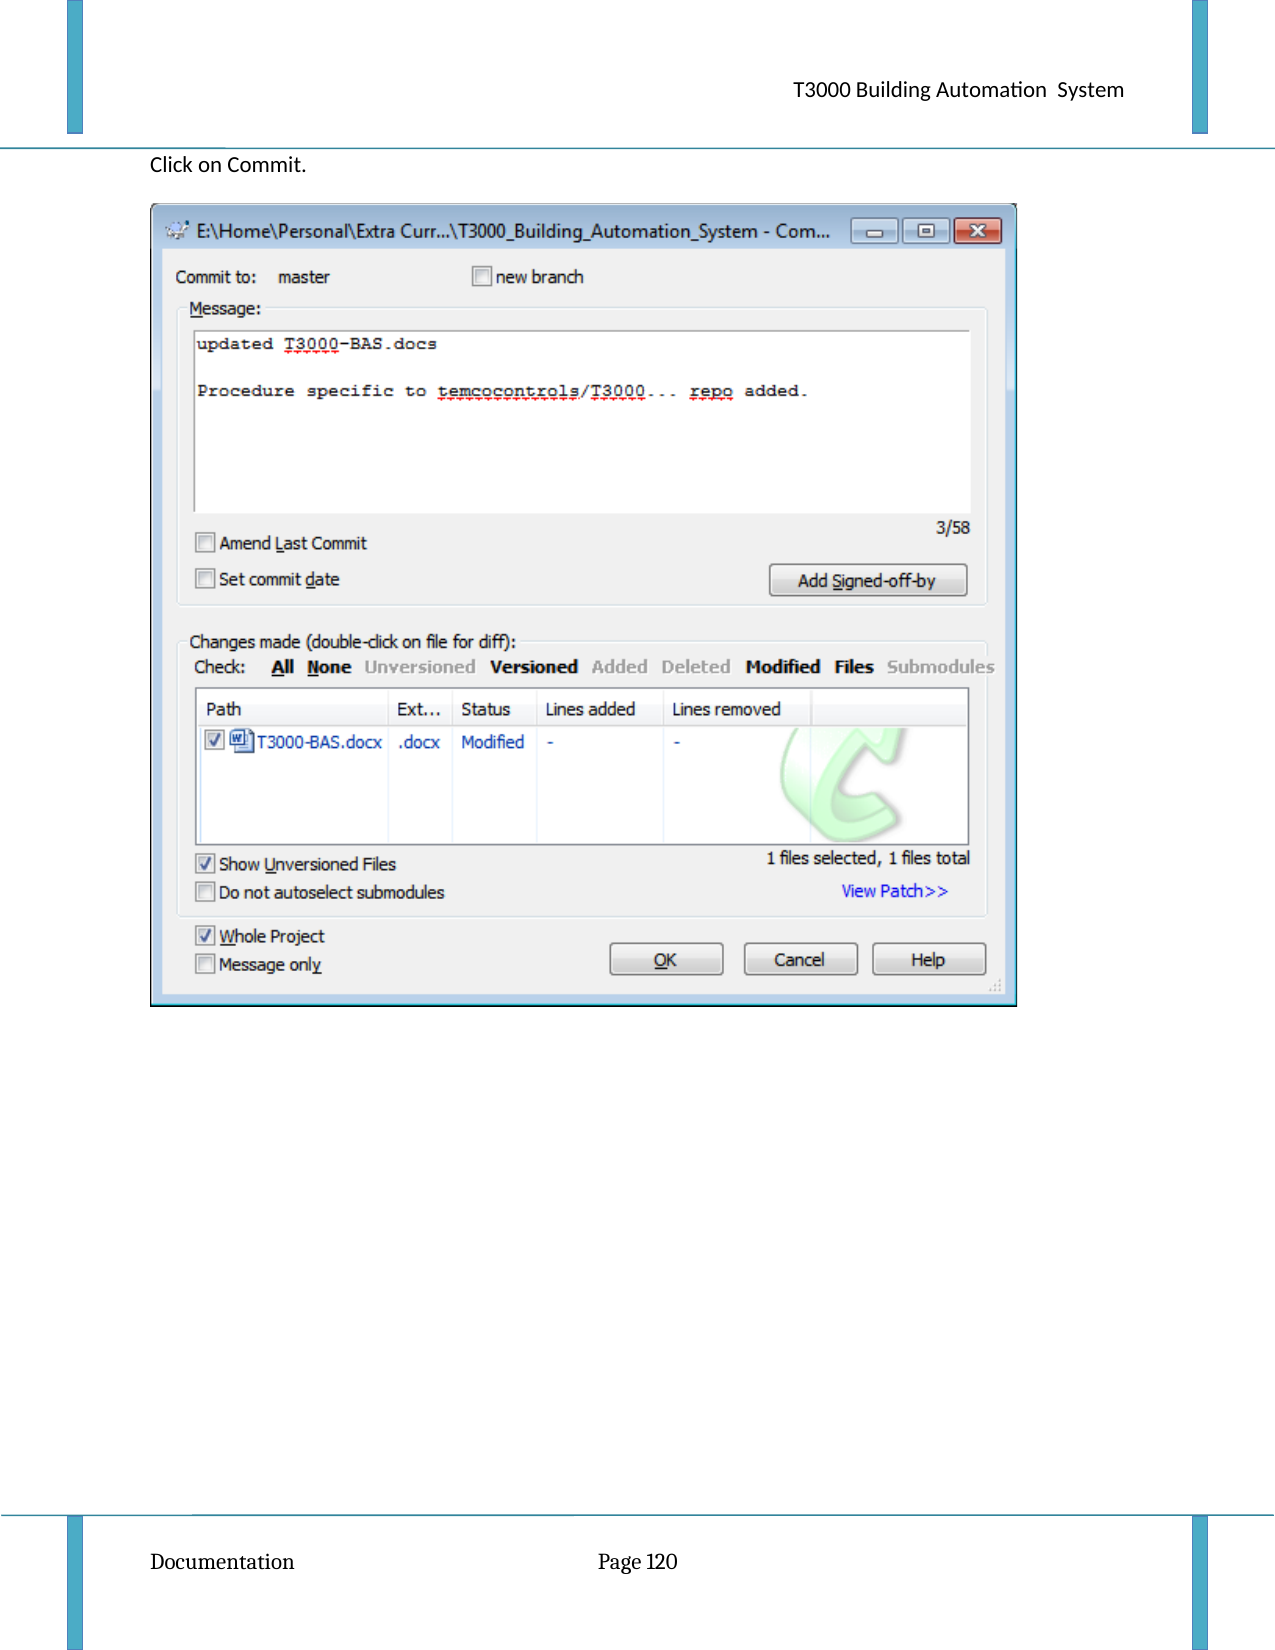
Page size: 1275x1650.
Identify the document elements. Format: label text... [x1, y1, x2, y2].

picture [150, 203, 1018, 1007]
text Click on Commit. [150, 150, 1125, 178]
